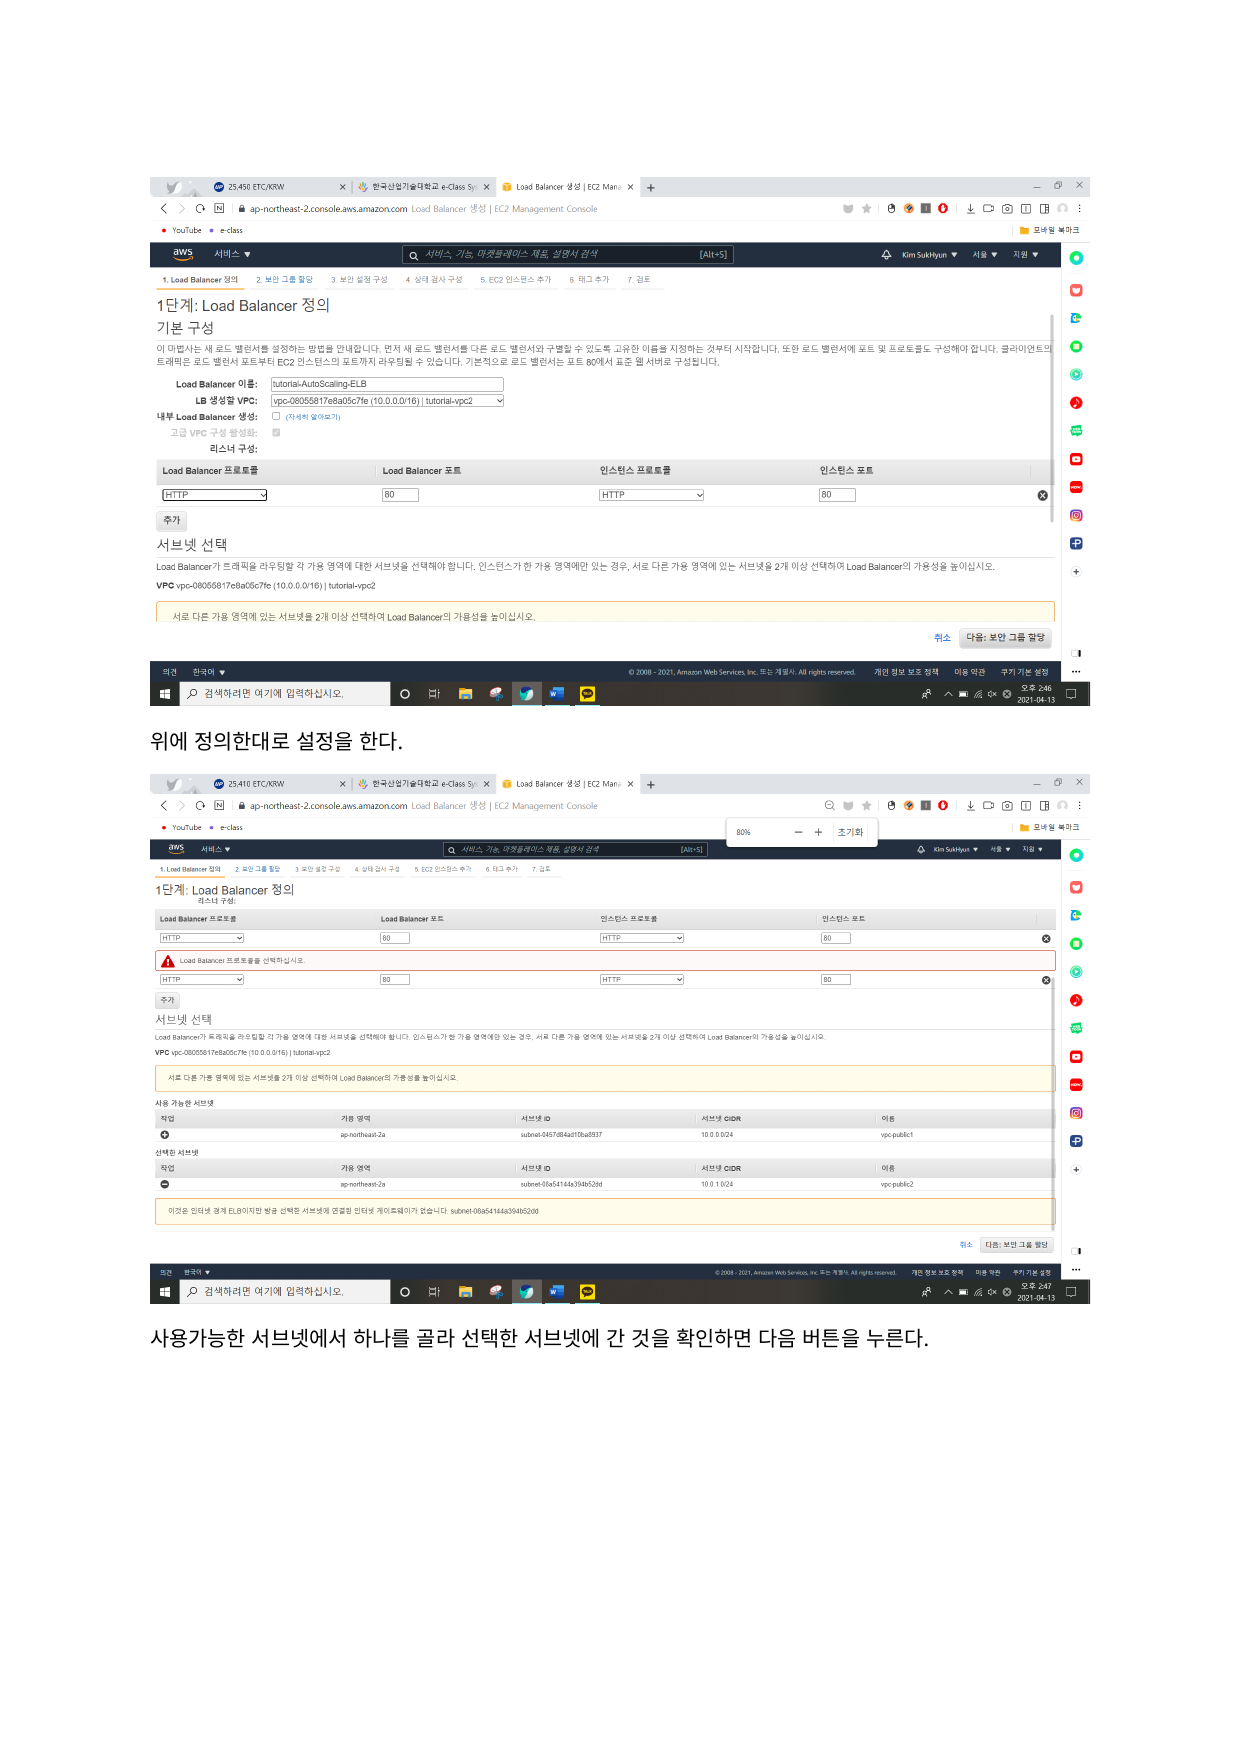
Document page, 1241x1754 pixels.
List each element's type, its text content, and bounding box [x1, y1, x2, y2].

text 사용가능한 서브넷에서 하나를 골라 선택한 서브넷에 간 것을 확인하면 다음 버튼을 누른다. [150, 1322, 1090, 1352]
picture [150, 177, 1091, 706]
text 위에 정의한대로 설정을 한다. [150, 725, 1090, 755]
picture [150, 774, 1091, 1304]
